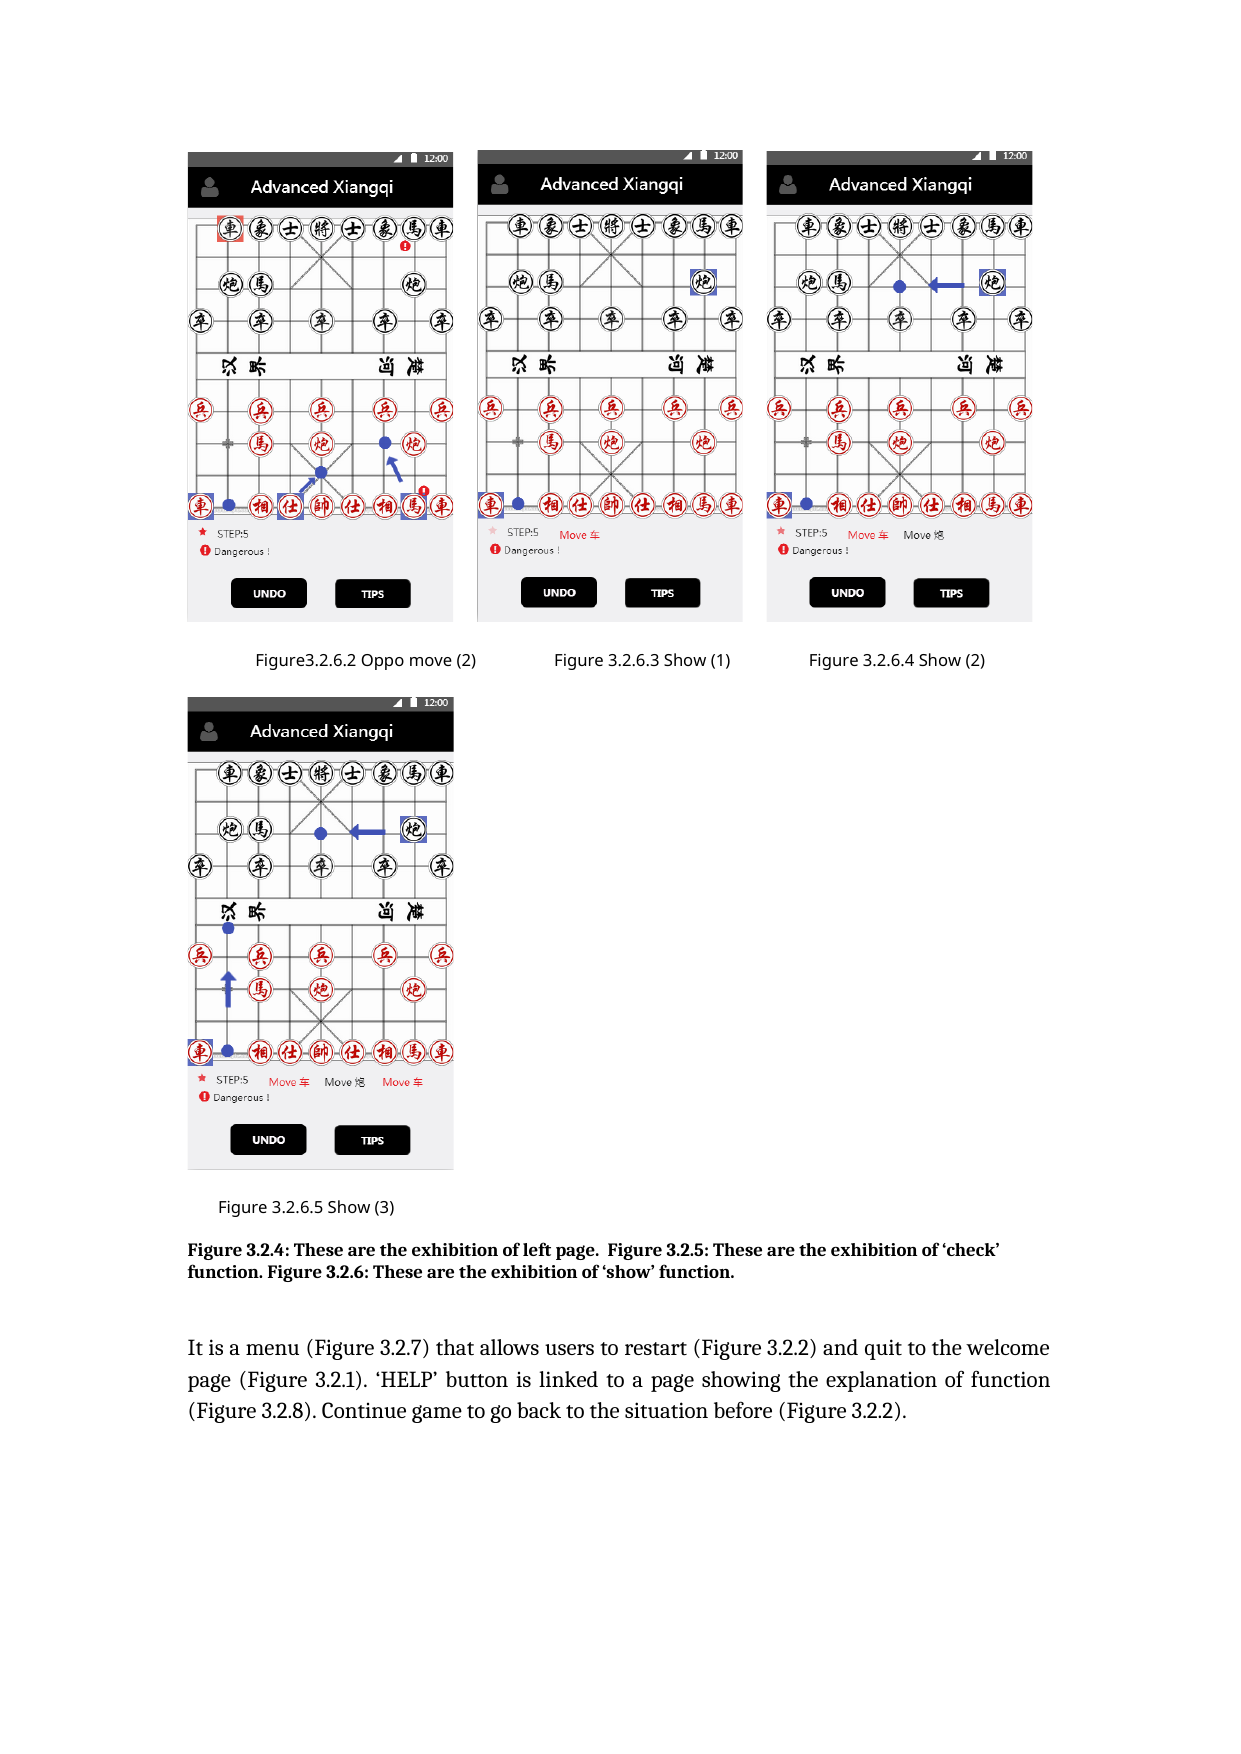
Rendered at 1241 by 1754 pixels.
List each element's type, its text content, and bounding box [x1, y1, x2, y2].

text It is a menu (Figure 3.2.7) that allows users to restart (Figure 3.2.2) and quit to the welcome page (Figure 3.2.1). ‘HELP’ button is linked to a page showing the explanation of function (Figure 3.2.8). Continue game to go back to the situation before (Figure 3.2.2). [187, 1335, 1053, 1425]
picture [766, 151, 1033, 622]
picture [187, 152, 454, 622]
text Figure3.2.6.2 Oppo move (2) Figure 3.2.6.3 Show (1) Figure 3.2.6.4 Show (2) [187, 648, 1053, 671]
picture [477, 150, 743, 622]
text Figure 3.2.4: These are the exhibition of left page. Figure 3.2.5: These are the exhibition of ‘check’ function. Figure 3.2.6: These are the exhibition of ‘show’ function. [187, 1240, 1053, 1283]
text Figure 3.2.6.5 Show (3) [187, 1196, 1053, 1219]
picture [187, 697, 454, 1170]
